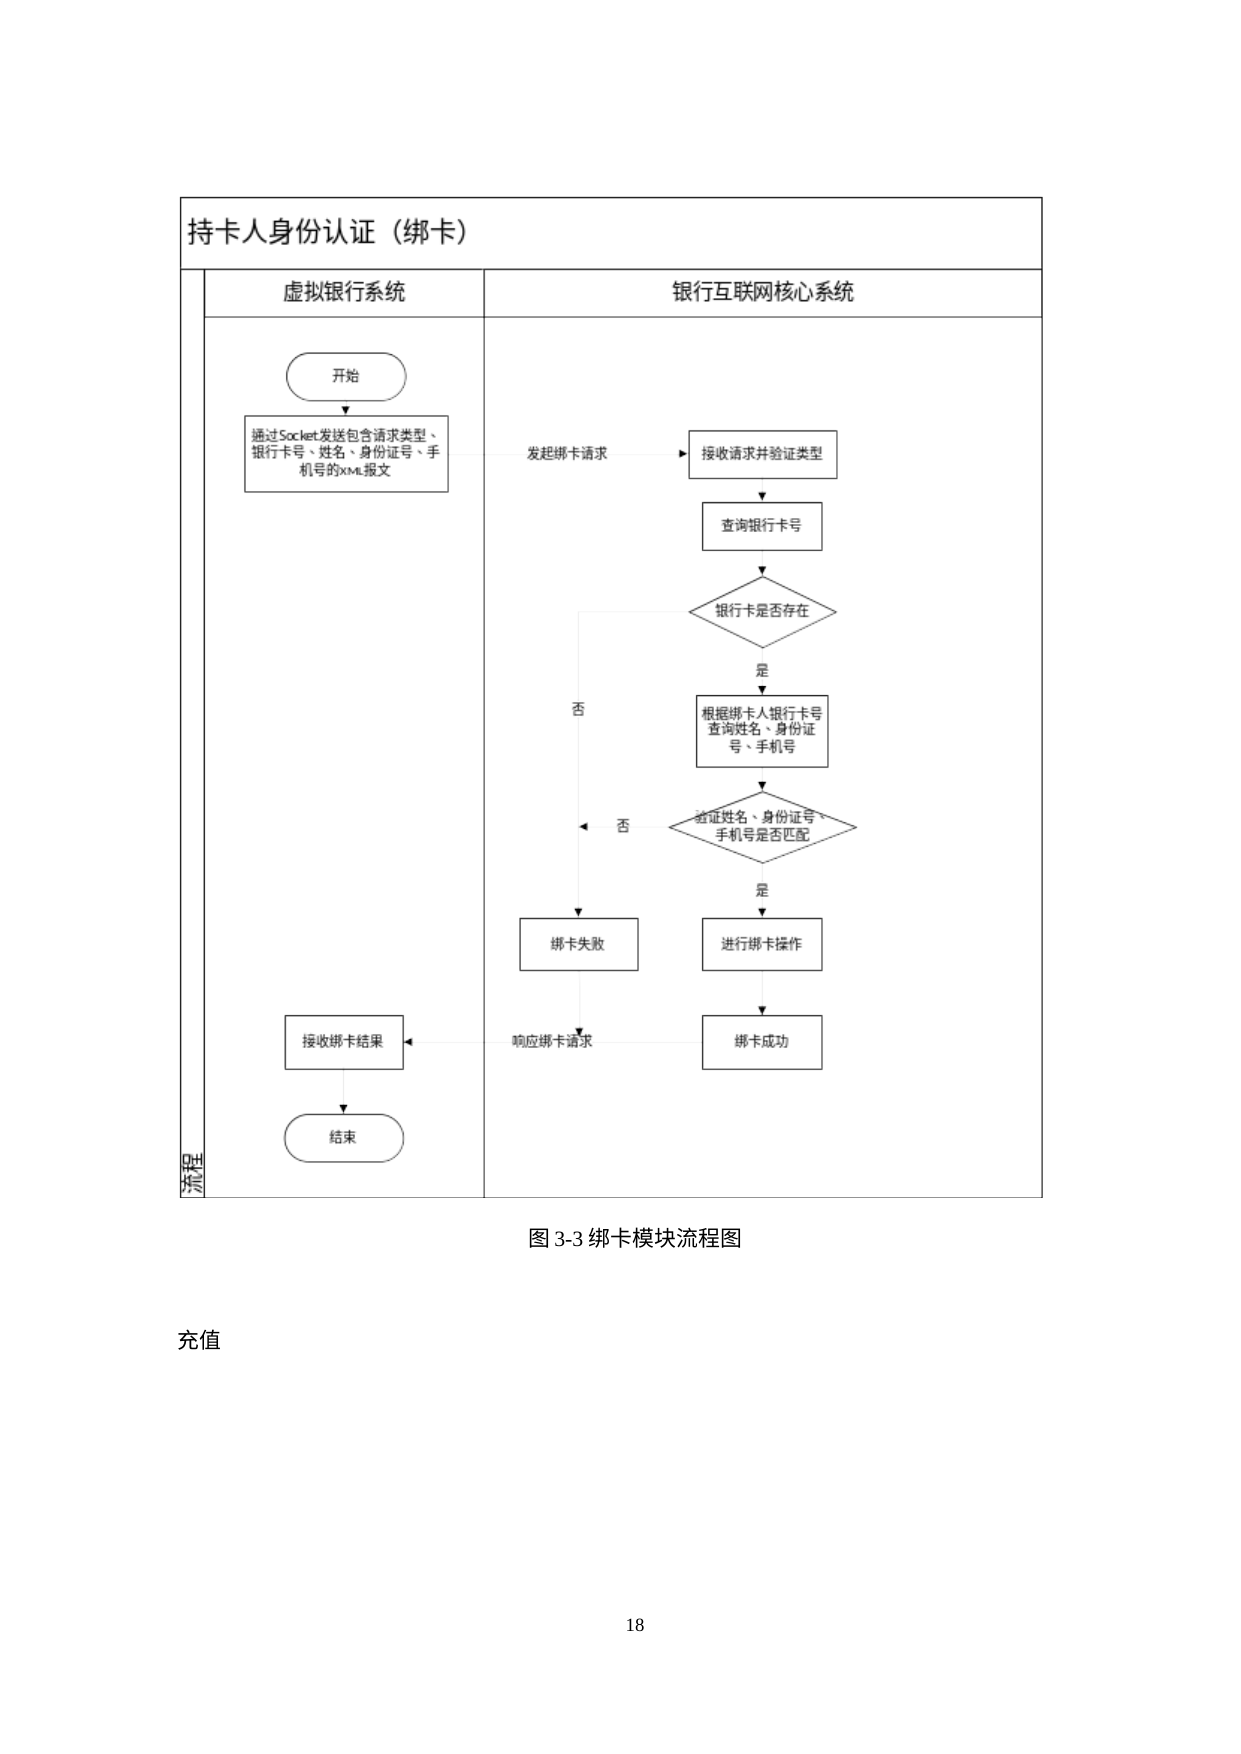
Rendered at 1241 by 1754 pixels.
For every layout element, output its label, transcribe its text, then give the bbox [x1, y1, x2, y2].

text 充值 [177, 1323, 1092, 1355]
text 图3-3 绑卡模块流程图 [177, 1211, 1092, 1253]
